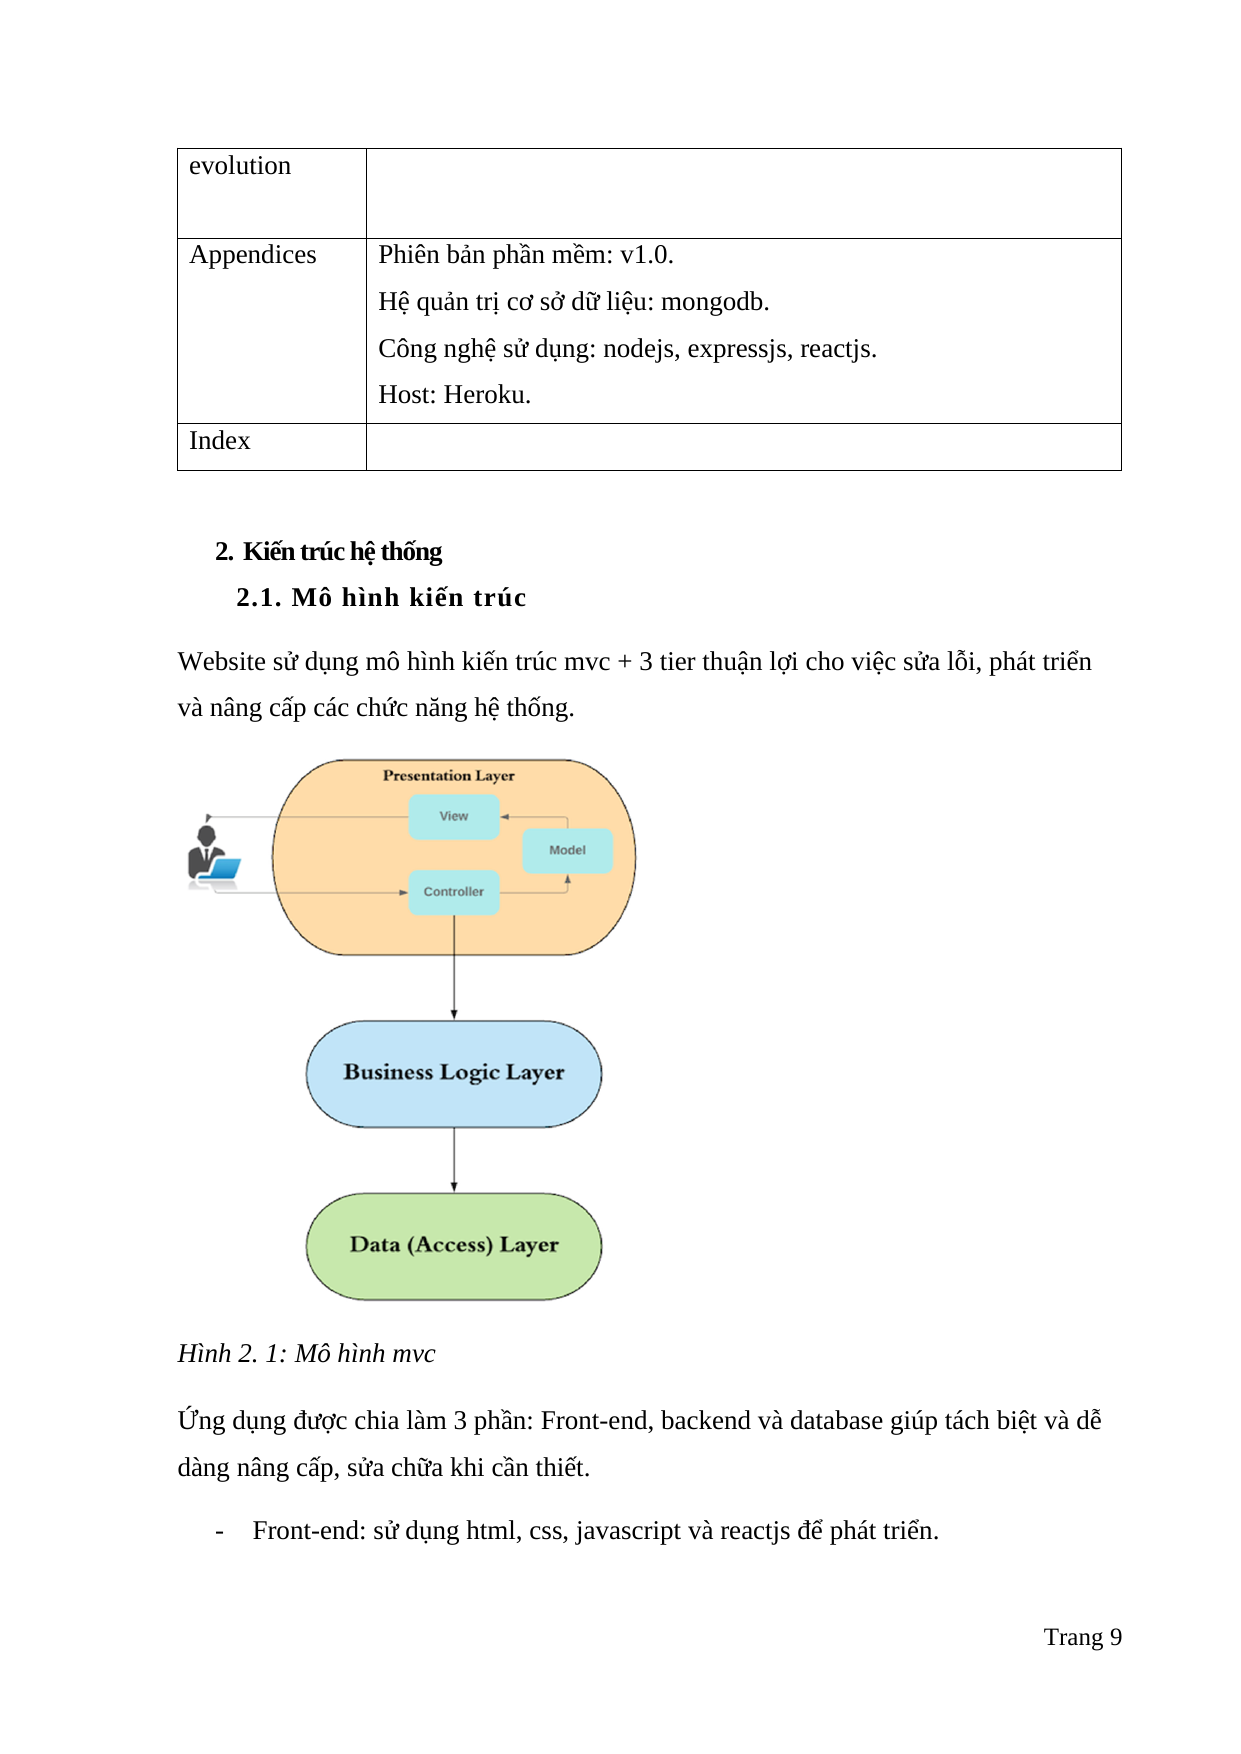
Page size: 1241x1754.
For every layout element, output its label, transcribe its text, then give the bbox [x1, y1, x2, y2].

table_cell [367, 424, 1121, 470]
text Hình 2. 1: Mô hình mvc [177, 1337, 1122, 1368]
table_cell System evolution [178, 149, 366, 237]
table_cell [367, 149, 1121, 237]
table_cell Appendices [178, 239, 366, 423]
title Kiến trúc hệ thống [215, 535, 1122, 566]
table_cell Phiên bản phần mềm: v1.0. Hệ quản trị cơ sở dữ liệu: mongodb. Công nghệ sử dụng: nodejs, expressjs, reactjs. Host: Heroku. [367, 239, 1121, 423]
picture [177, 754, 648, 1306]
text Website sử dụng mô hình kiến trúc mvc + 3 tier thuận lợi cho việc sửa lỗi, phát triển và nâng cấp các chức năng hệ thống. [177, 645, 1122, 723]
text Ứng dụng được chia làm 3 phần: Front-end, backend và database giúp tách biệt và dễ dàng nâng cấp, sửa chữa khi cần thiết. [177, 1404, 1122, 1482]
subtitle 2.1. Mô hình kiến trúc [236, 581, 1122, 613]
table_cell Index [178, 424, 366, 470]
list Front-end: sử dụng html, css, javascript và reactjs để phát triển. [215, 1514, 1122, 1545]
